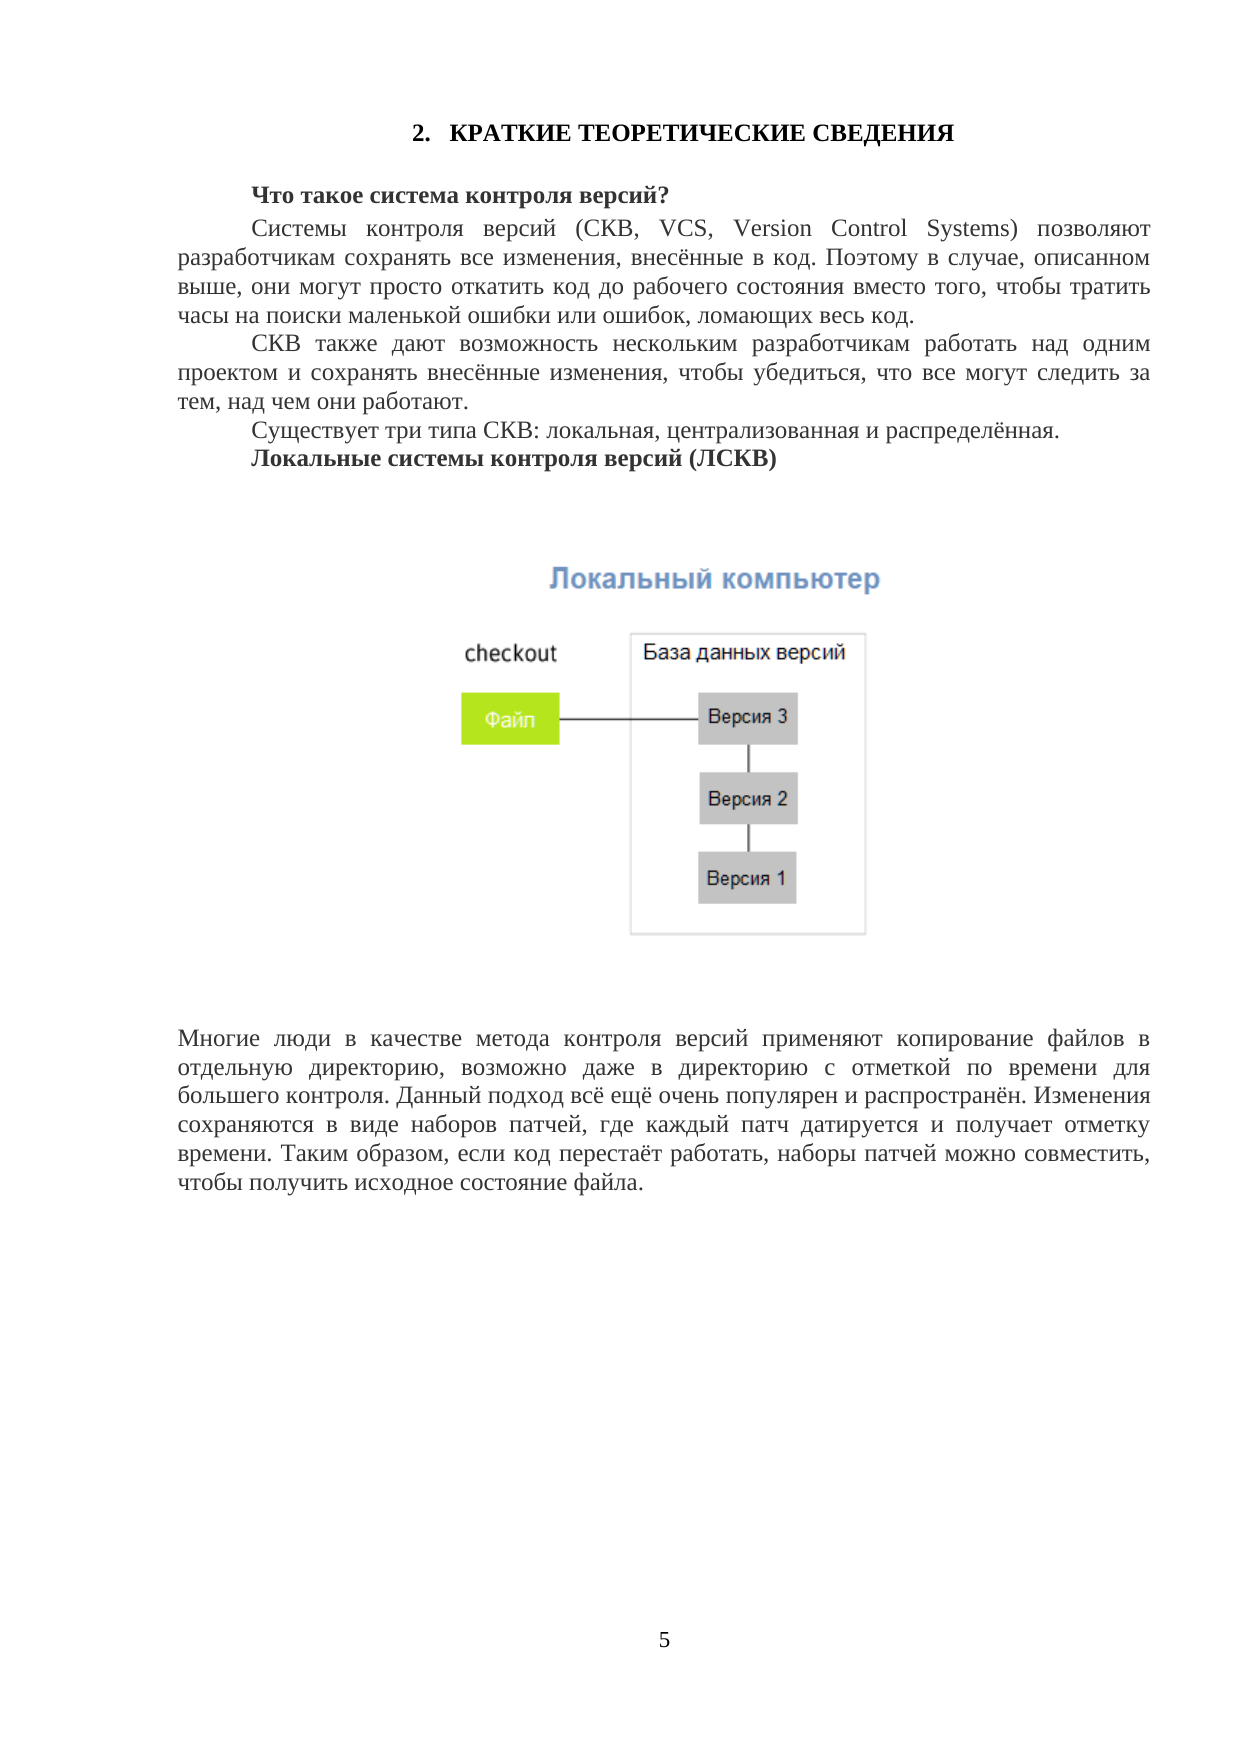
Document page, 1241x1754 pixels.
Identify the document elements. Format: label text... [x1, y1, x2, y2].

subtitle Локальные системы контроля версий (ЛСКВ) [177, 443, 1152, 472]
picture [177, 476, 1152, 1024]
text Существует три типа СКВ: локальная, централизованная и распределённая. [177, 415, 1152, 443]
text Системы контроля версий (СКВ, VCS, Version Control Systems) позволяют разработчикам сохранять все изменения, внесённые в код. Поэтому в случае, описанном выше, они могут просто откатить код до рабочего состояния вместо того, чтобы тратить часы на поиски маленькой ошибки или ошибок, ломающих весь код. [177, 213, 1152, 328]
text СКВ также дают возможность нескольким разработчикам работать над одним проектом и сохранять внесённые изменения, чтобы убедиться, что все могут следить за тем, над чем они работают. [177, 328, 1152, 415]
subtitle КРАТКИЕ ТЕОРЕТИЧЕСКИЕ СВЕДЕНИЯ [215, 118, 1152, 147]
subtitle Что такое система контроля версий? [177, 180, 1152, 209]
text Многие люди в качестве метода контроля версий применяют копирование файлов в отдельную директорию, возможно даже в директорию с отметкой по времени для большего контроля. Данный подход всё ещё очень популярен и распространён. Изменения сохраняются в виде наборов патчей, где каждый патч датируется и получает отметку времени. Таким образом, если код перестаёт работать, наборы патчей можно совместить, чтобы получить исходное состояние файла. [177, 1024, 1152, 1196]
